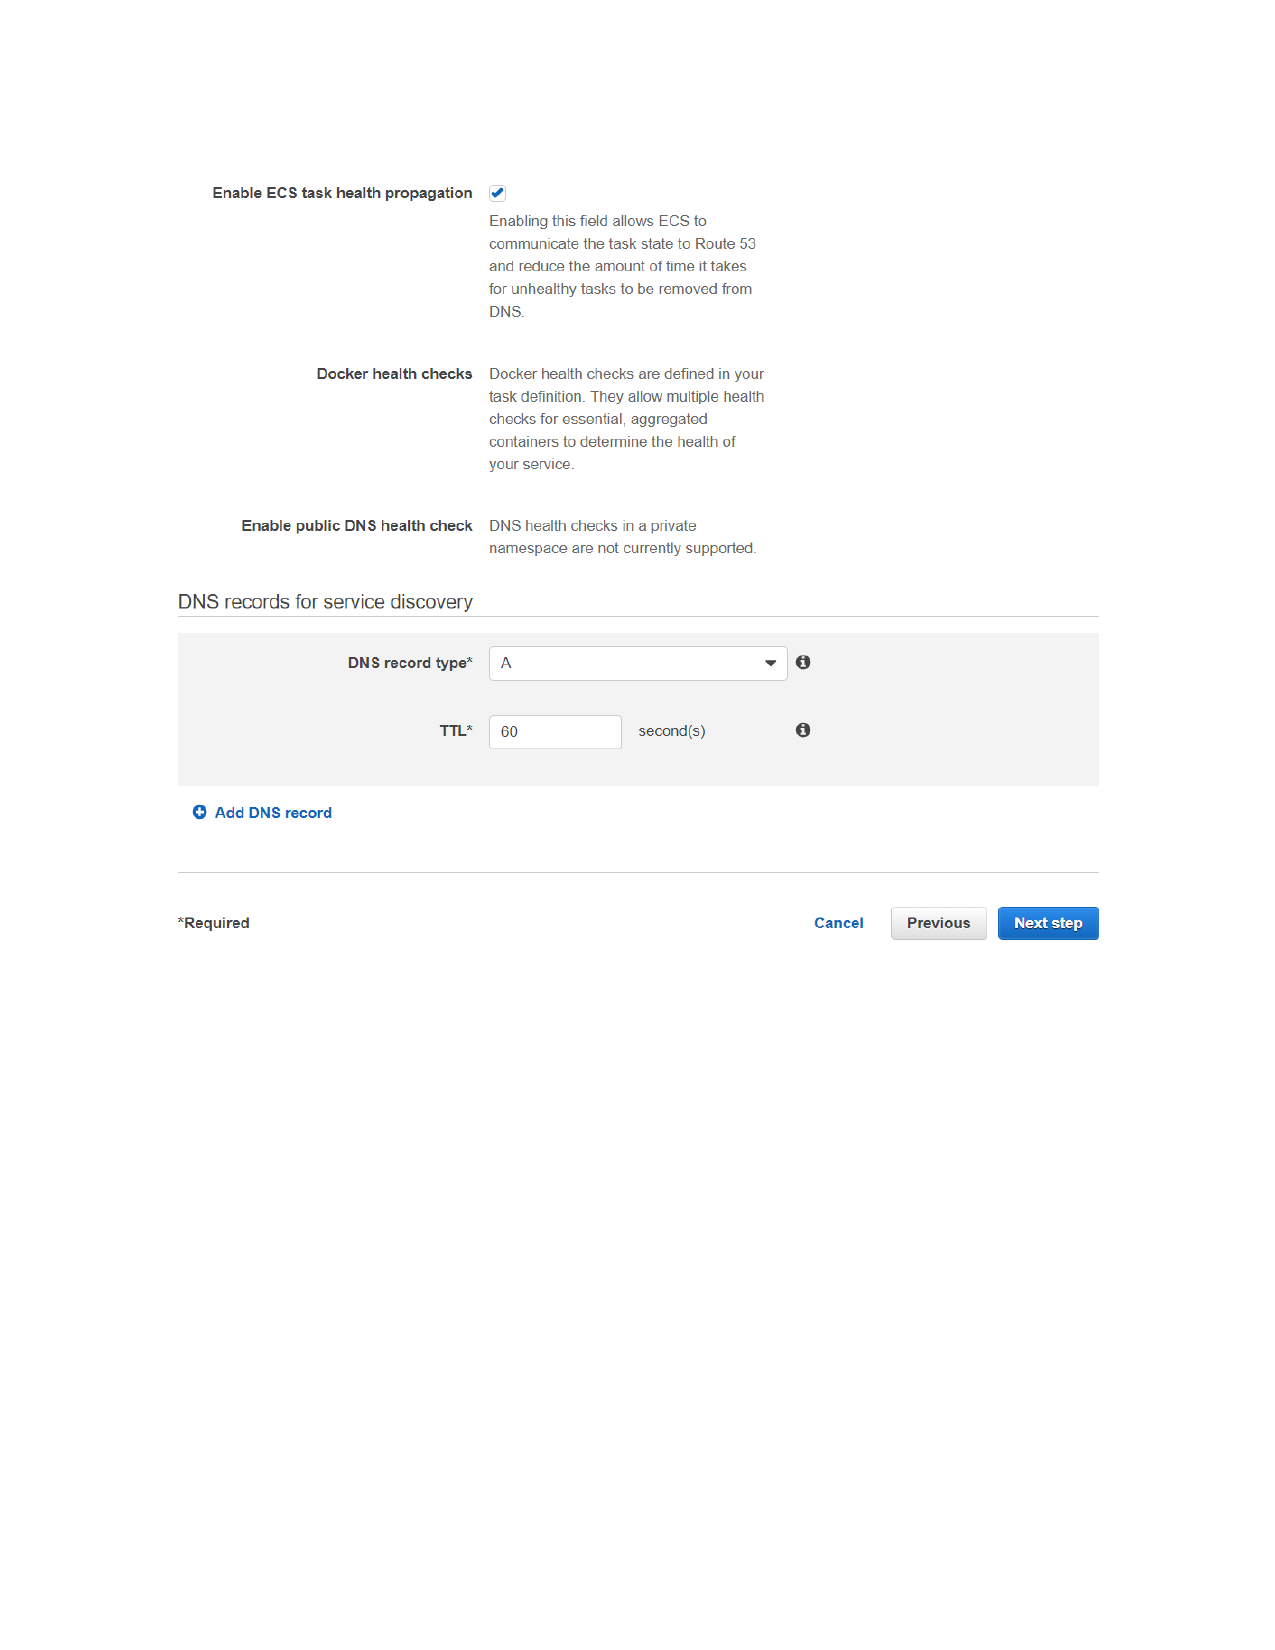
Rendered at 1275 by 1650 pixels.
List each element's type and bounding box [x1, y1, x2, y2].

picture [150, 150, 1125, 955]
